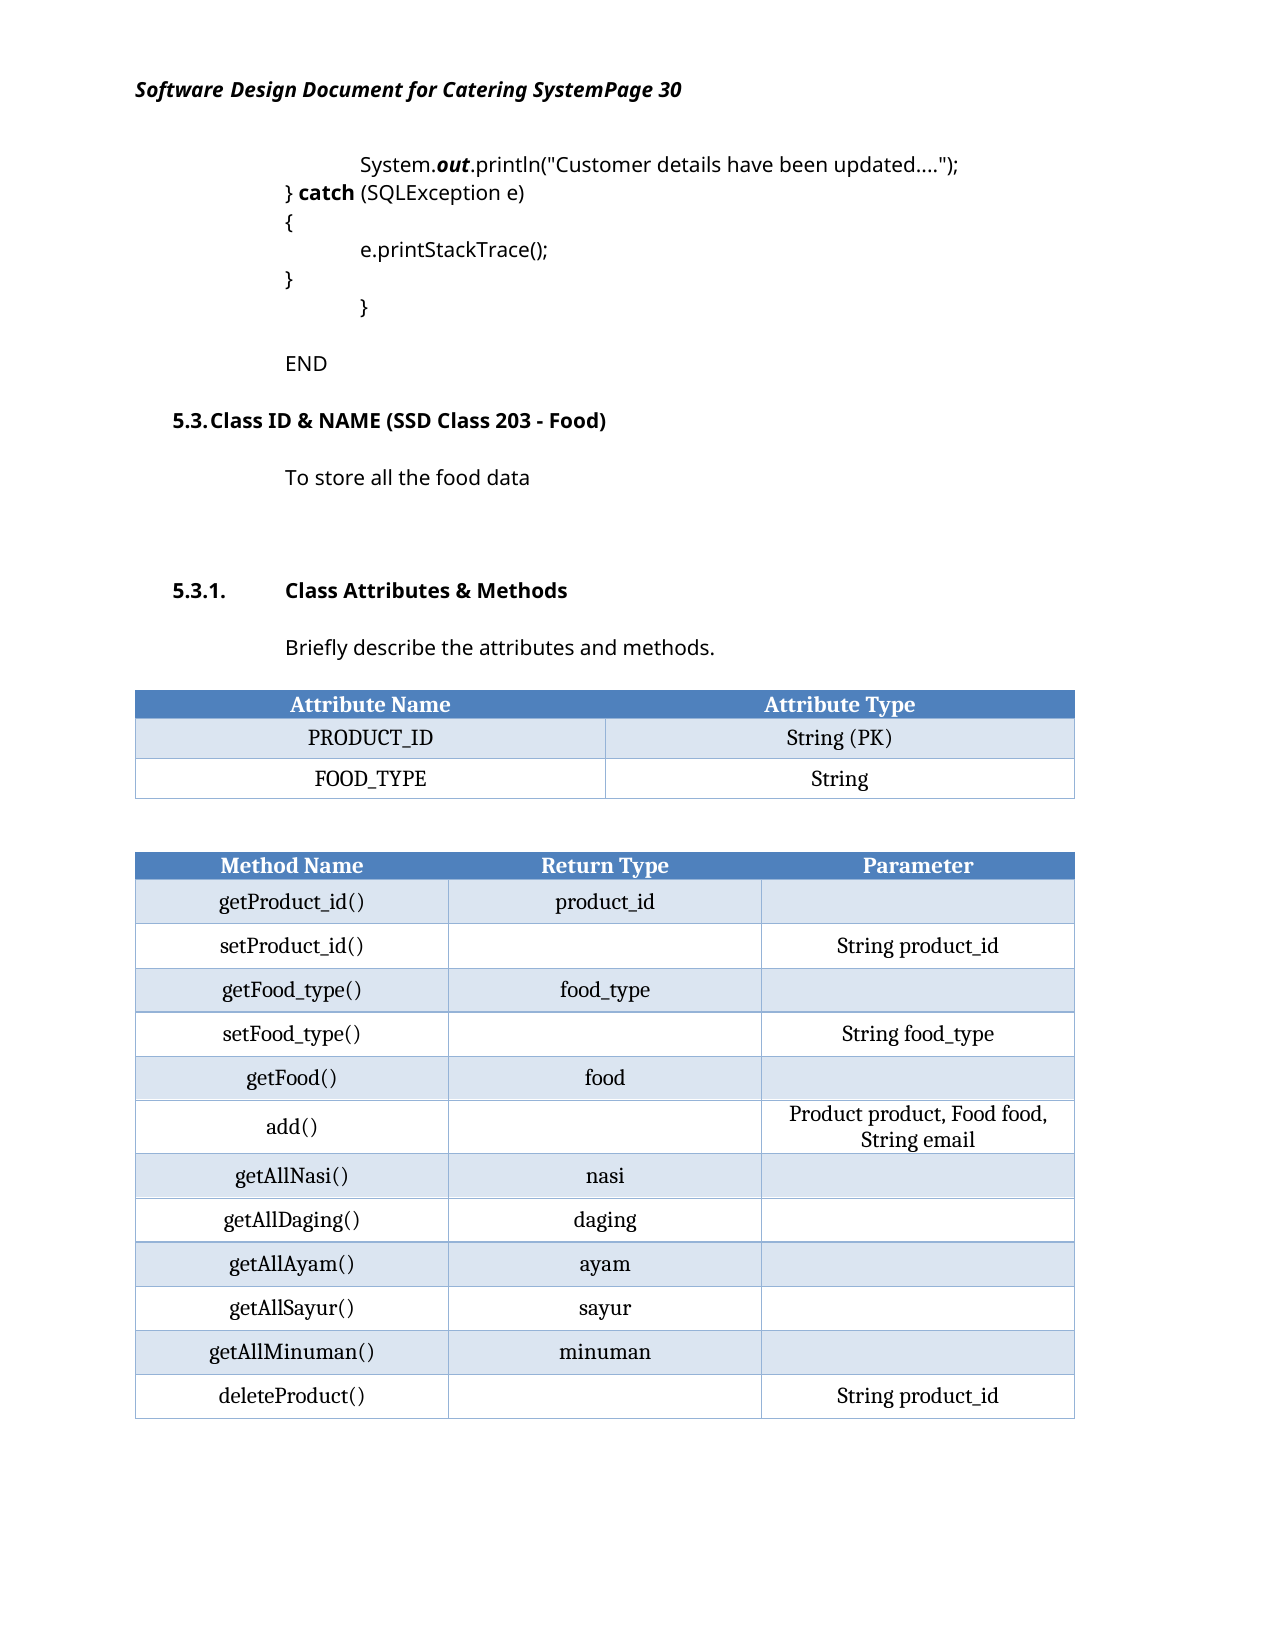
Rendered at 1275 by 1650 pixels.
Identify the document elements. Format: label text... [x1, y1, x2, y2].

table_cell sayur [449, 1287, 761, 1329]
table_cell [762, 880, 1074, 923]
table_cell String [606, 759, 1074, 798]
list Briefly describe the attributes and methods. [285, 633, 1140, 662]
table_cell [762, 1057, 1074, 1099]
table_cell food_type [449, 969, 761, 1011]
table_cell minuman [449, 1331, 761, 1374]
table_cell [762, 1243, 1074, 1286]
list END [285, 349, 1140, 377]
table_header Method Name [136, 853, 448, 879]
table_header Attribute Type [606, 691, 1074, 718]
table_cell product_id [449, 880, 761, 923]
list } [285, 292, 1140, 321]
table_cell deleteProduct() [136, 1375, 448, 1418]
table_cell String product_id [762, 924, 1074, 967]
table_cell FOOD_TYPE [136, 759, 605, 798]
table_cell ayam [449, 1243, 761, 1286]
table_cell [449, 924, 761, 967]
table_header Return Type [449, 853, 761, 879]
table_cell getAllDaging() [136, 1199, 448, 1241]
list Class ID & NAME (SSD Class 203 - Food) [172, 406, 1140, 434]
text } [135, 264, 1140, 292]
table_header Parameter [762, 853, 1074, 879]
table_header Attribute Name [136, 691, 605, 718]
text System.out.println("Customer details have been updated...."); [135, 150, 1140, 178]
table_cell daging [449, 1199, 761, 1241]
table_cell getAllNasi() [136, 1154, 448, 1197]
table_cell getFood_type() [136, 969, 448, 1011]
text { [135, 207, 1140, 235]
table_cell food [449, 1057, 761, 1099]
table_cell getAllMinuman() [136, 1331, 448, 1374]
table_cell String food_type [762, 1013, 1074, 1056]
table_cell setProduct_id() [136, 924, 448, 967]
table_cell [762, 1287, 1074, 1329]
table_cell String product_id [762, 1375, 1074, 1418]
table_cell [449, 1101, 761, 1153]
table_cell getProduct_id() [136, 880, 448, 923]
table_cell [762, 1199, 1074, 1241]
table_cell getAllAyam() [136, 1243, 448, 1286]
list Class Attributes & Methods [172, 577, 1140, 605]
table_cell getFood() [136, 1057, 448, 1099]
text } catch (SQLException e) [135, 178, 1140, 207]
table_cell String (PK) [606, 719, 1074, 758]
list To store all the food data [210, 463, 1140, 491]
table_cell PRODUCT_ID [136, 719, 605, 758]
table_cell setFood_type() [136, 1013, 448, 1056]
table_cell [762, 1331, 1074, 1374]
table_cell getAllSayur() [136, 1287, 448, 1329]
table_cell Product product, Food food, String email [762, 1101, 1074, 1153]
table_cell nasi [449, 1154, 761, 1197]
text e.printStackTrace(); [135, 235, 1140, 264]
table_cell [449, 1375, 761, 1418]
table_cell [762, 1154, 1074, 1197]
table_cell [762, 969, 1074, 1011]
table_cell [449, 1013, 761, 1056]
table_cell add() [136, 1101, 448, 1153]
